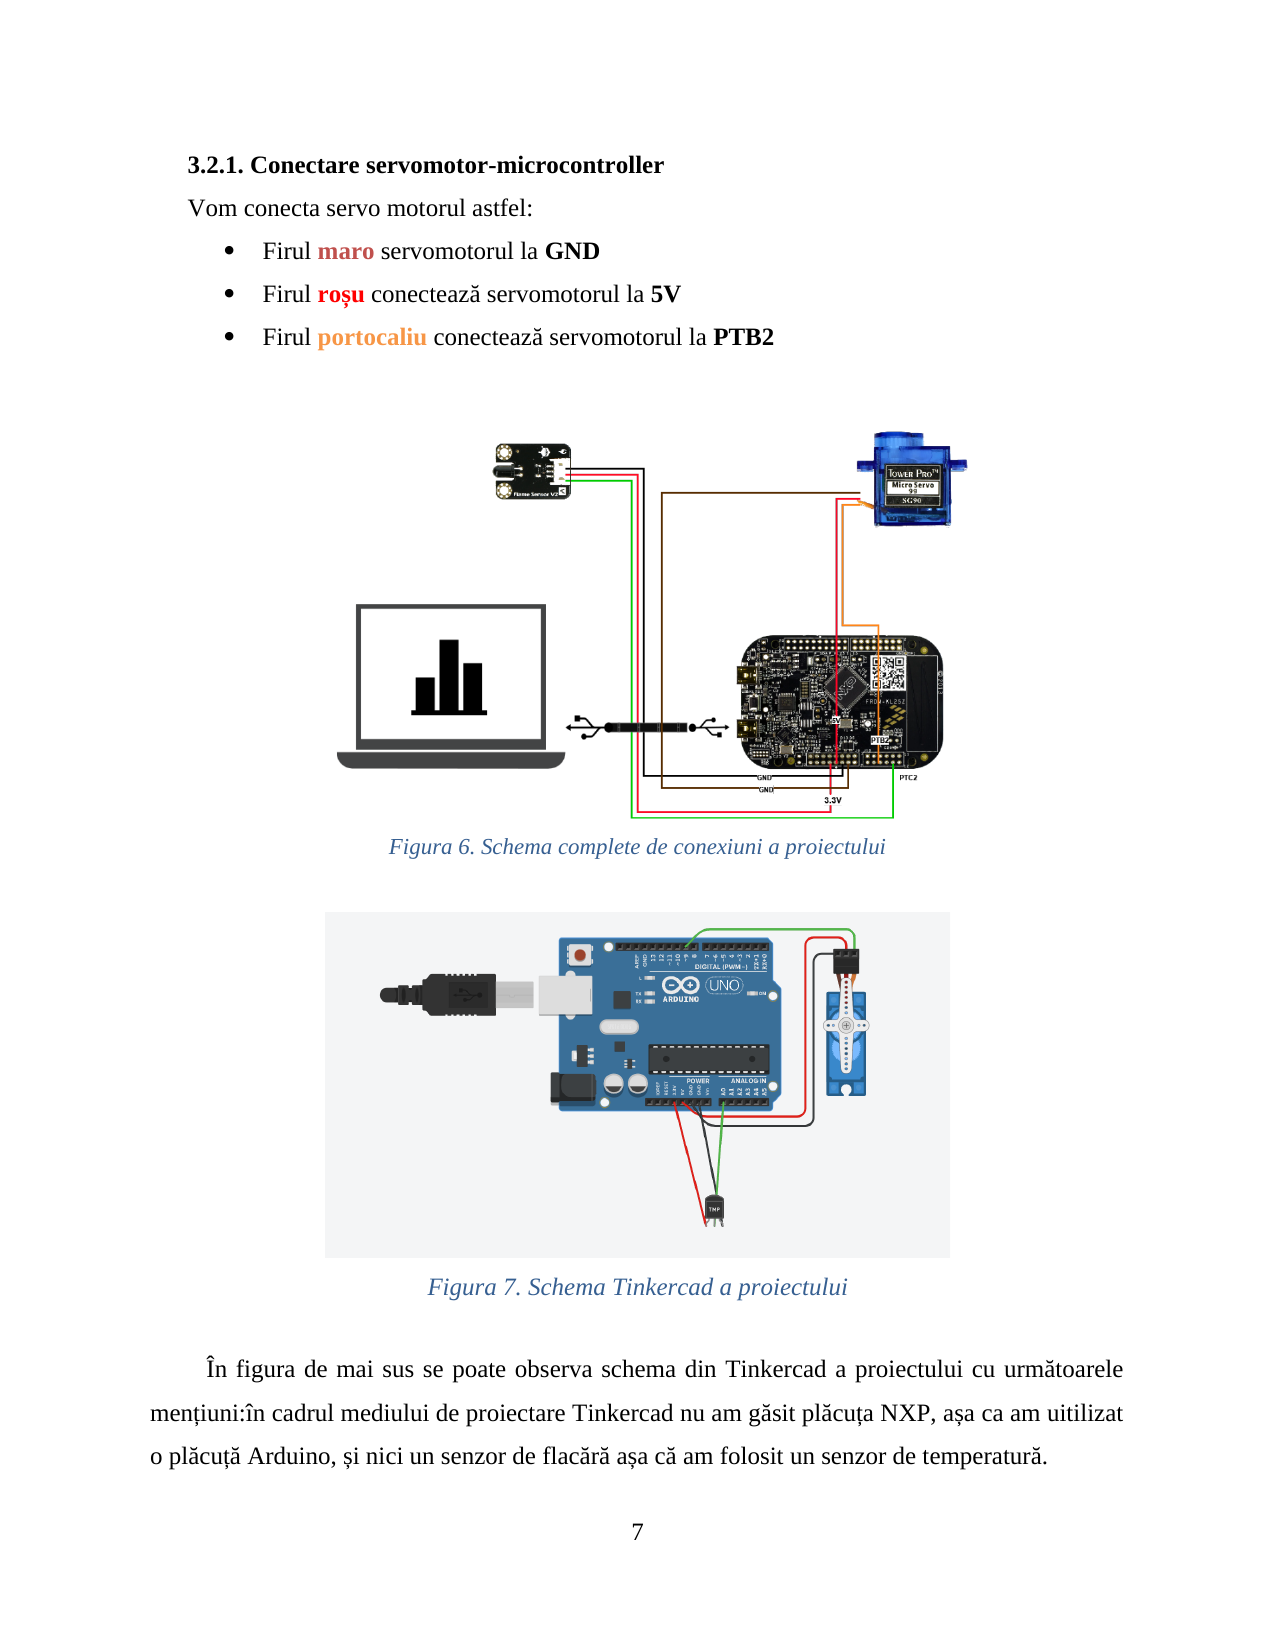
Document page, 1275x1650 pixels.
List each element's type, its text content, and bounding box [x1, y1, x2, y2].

text Figura 6. Schema complete de conexiuni a proiectului [150, 833, 1125, 859]
text Vom conecta servo motorul astfel: [150, 193, 1125, 222]
text Figura 7. Schema Tinkercad a proiectului [150, 1272, 1125, 1301]
picture [325, 912, 951, 1258]
list Firul roșu conectează servomotorul la 5V [225, 279, 1125, 308]
list 3.2.1. Conectare servomotor-microcontroller [187, 150, 1125, 179]
text În figura de mai sus se poate observa schema din Tinkercad a proiectului cu următoarele mențiuni:în cadrul mediului de proiectare Tinkercad nu am găsit plăcuța NXP, așa ca am uitilizat o plăcuță Arduino, și nici un senzor de flacără așa că am folosit un senzor de temperatură. [150, 1354, 1125, 1469]
picture [336, 408, 1014, 819]
list Firul portocaliu conectează servomotorul la PTB2 [225, 322, 1125, 351]
list Firul maro servomotorul la GND [225, 236, 1125, 265]
